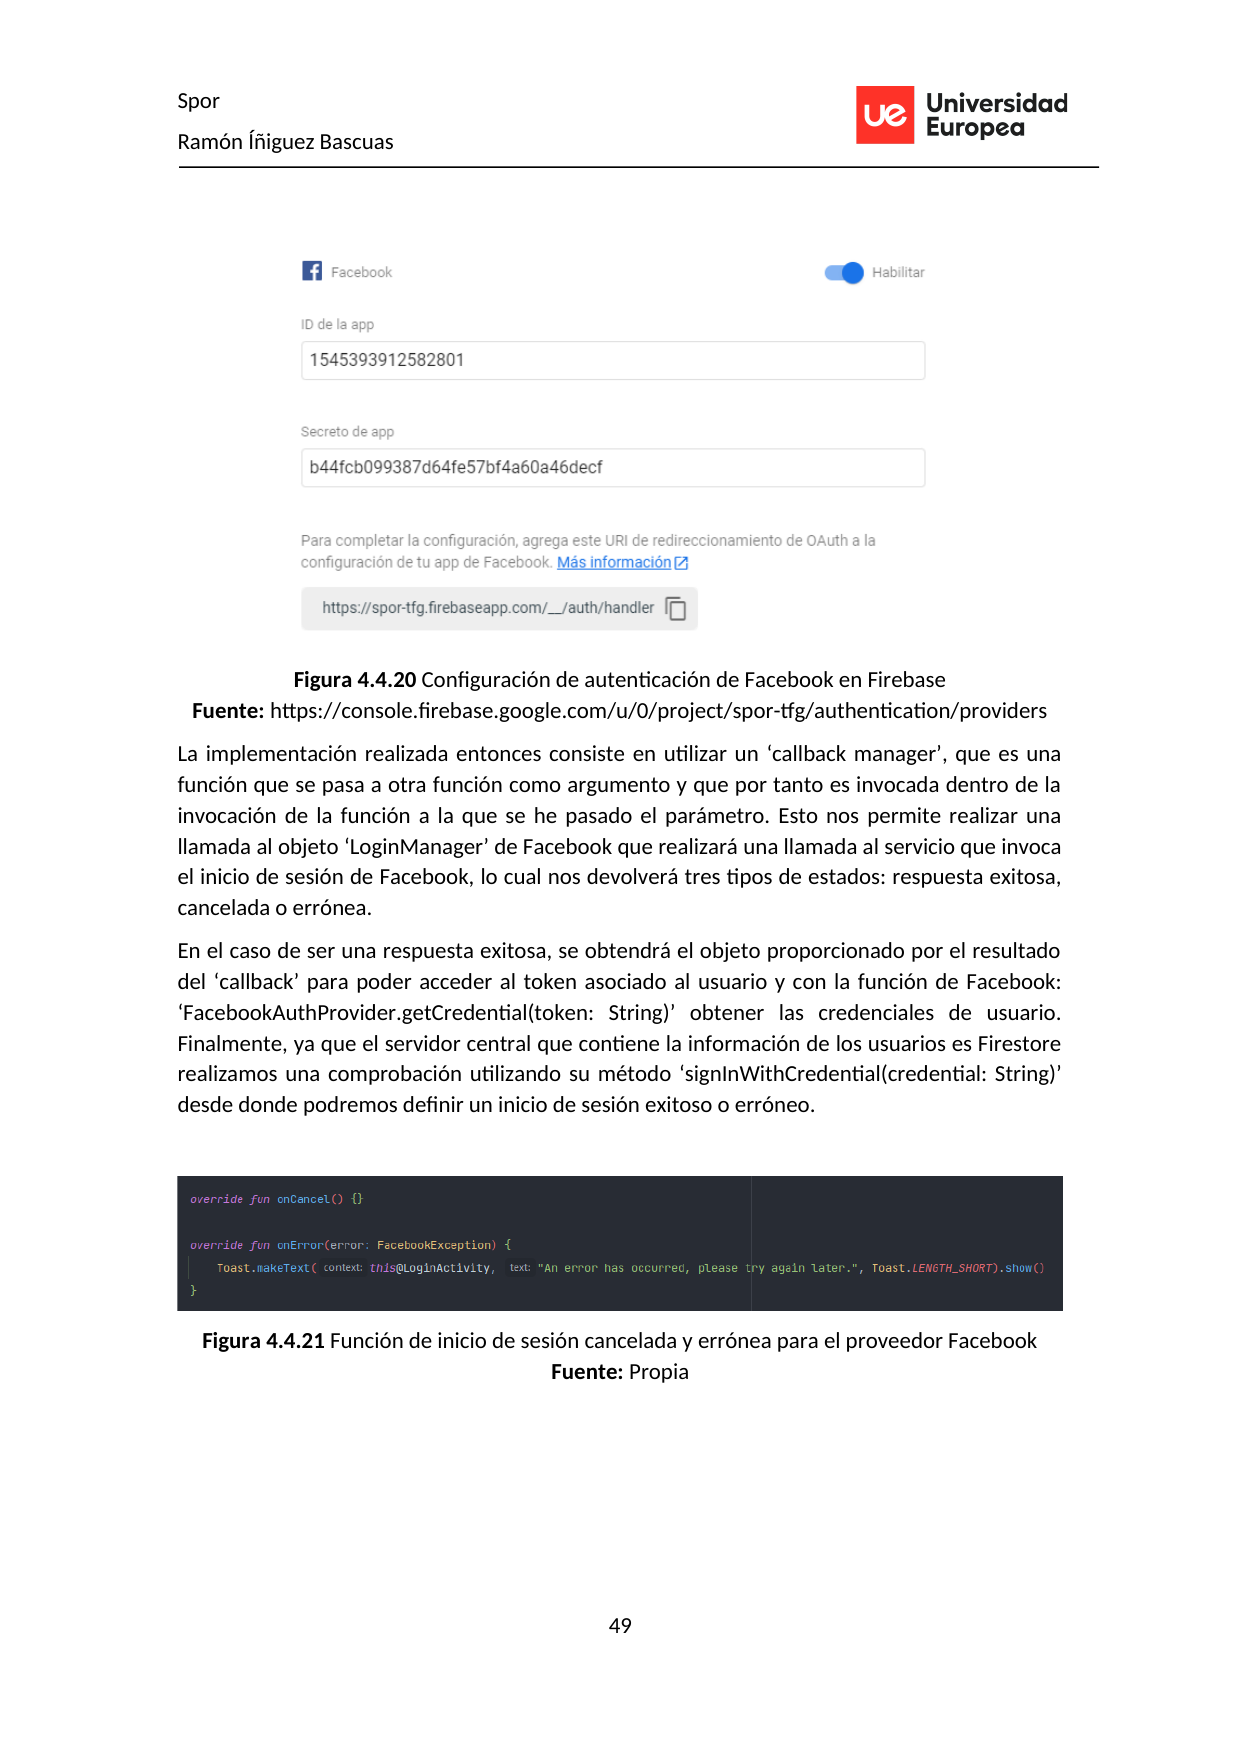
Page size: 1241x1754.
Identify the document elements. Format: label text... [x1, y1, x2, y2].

text La implementación realizada entonces consiste en utilizar un ‘callback manager’, que es una función que se pasa a otra función como argumento y que por tanto es invocada dentro de la invocación de la función a la que se he pasado el parámetro. Esto nos permite realizar una llamada al objeto ‘LoginManager’ de Facebook que realizará una llamada al servicio que invoca el inicio de sesión de Facebook, lo cual nos devolverá tres tipos de estados: respuesta exitosa, cancelada o errónea. [177, 739, 1063, 921]
picture [856, 86, 1068, 144]
picture [177, 1176, 1063, 1311]
text En el caso de ser una respuesta exitosa, se obtendrá el objeto proporcionado por el resultado del ‘callback’ para poder acceder al token asociado al usuario y con la función de Facebook: ‘FacebookAuthProvider.getCredential(token: String)’ obtener las credenciales de usuario. Finalmente, ya que el servidor central que contiene la información de los usuarios es Firestore realizamos una comprobación utilizando su método ‘signInWithCredential(credential: String)’ desde donde podremos definir un inicio de sesión exitoso o erróneo. [177, 936, 1063, 1118]
picture [271, 236, 970, 651]
